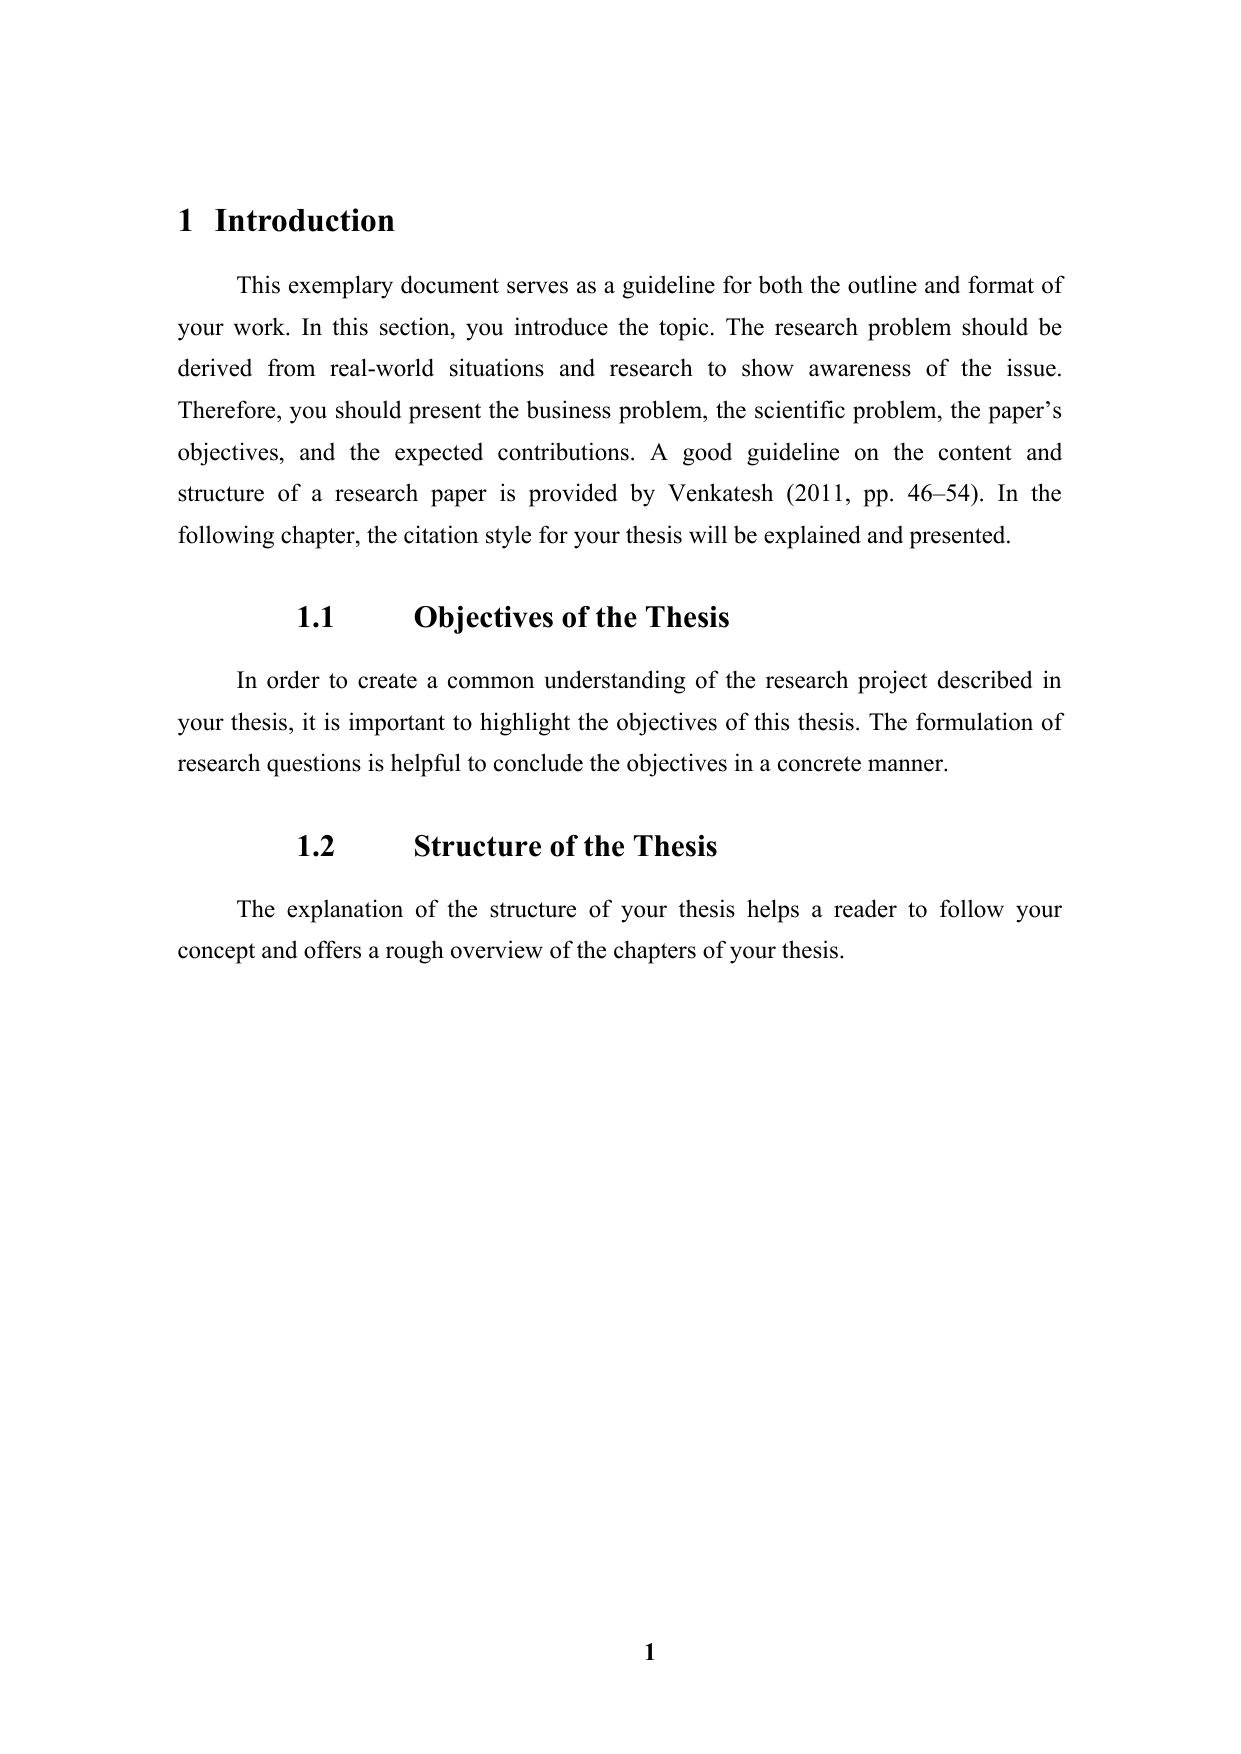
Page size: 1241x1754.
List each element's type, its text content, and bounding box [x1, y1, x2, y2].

subtitle Introduction [177, 202, 1063, 239]
text In order to create a common understanding of the research project described in your thesis, it is important to highlight the objectives of this thesis. The formulation of research questions is helpful to conclude the objectives in a concrete manner. [177, 666, 1063, 777]
text The explanation of the structure of your thesis helps a reader to follow your concept and offers a rough overview of the chapters of your thesis. [177, 895, 1063, 964]
subtitle Objectives of the Thesis [237, 600, 1063, 634]
subtitle Structure of the Thesis [237, 828, 1063, 863]
text This exemplary document serves as a guideline for both the outline and format of your work. In this section, you introduce the topic. The research problem should be derived from real-world situations and research to show awareness of the issue. Therefore, you should present the business problem, the scientific problem, the paper’s objectives, and the expected contributions. A good guideline on the content and structure of a research paper is provided by Venkatesh (2011, pp. 46–54). In the following chapter, the citation style for your thesis will be explained and presented. [177, 271, 1063, 548]
